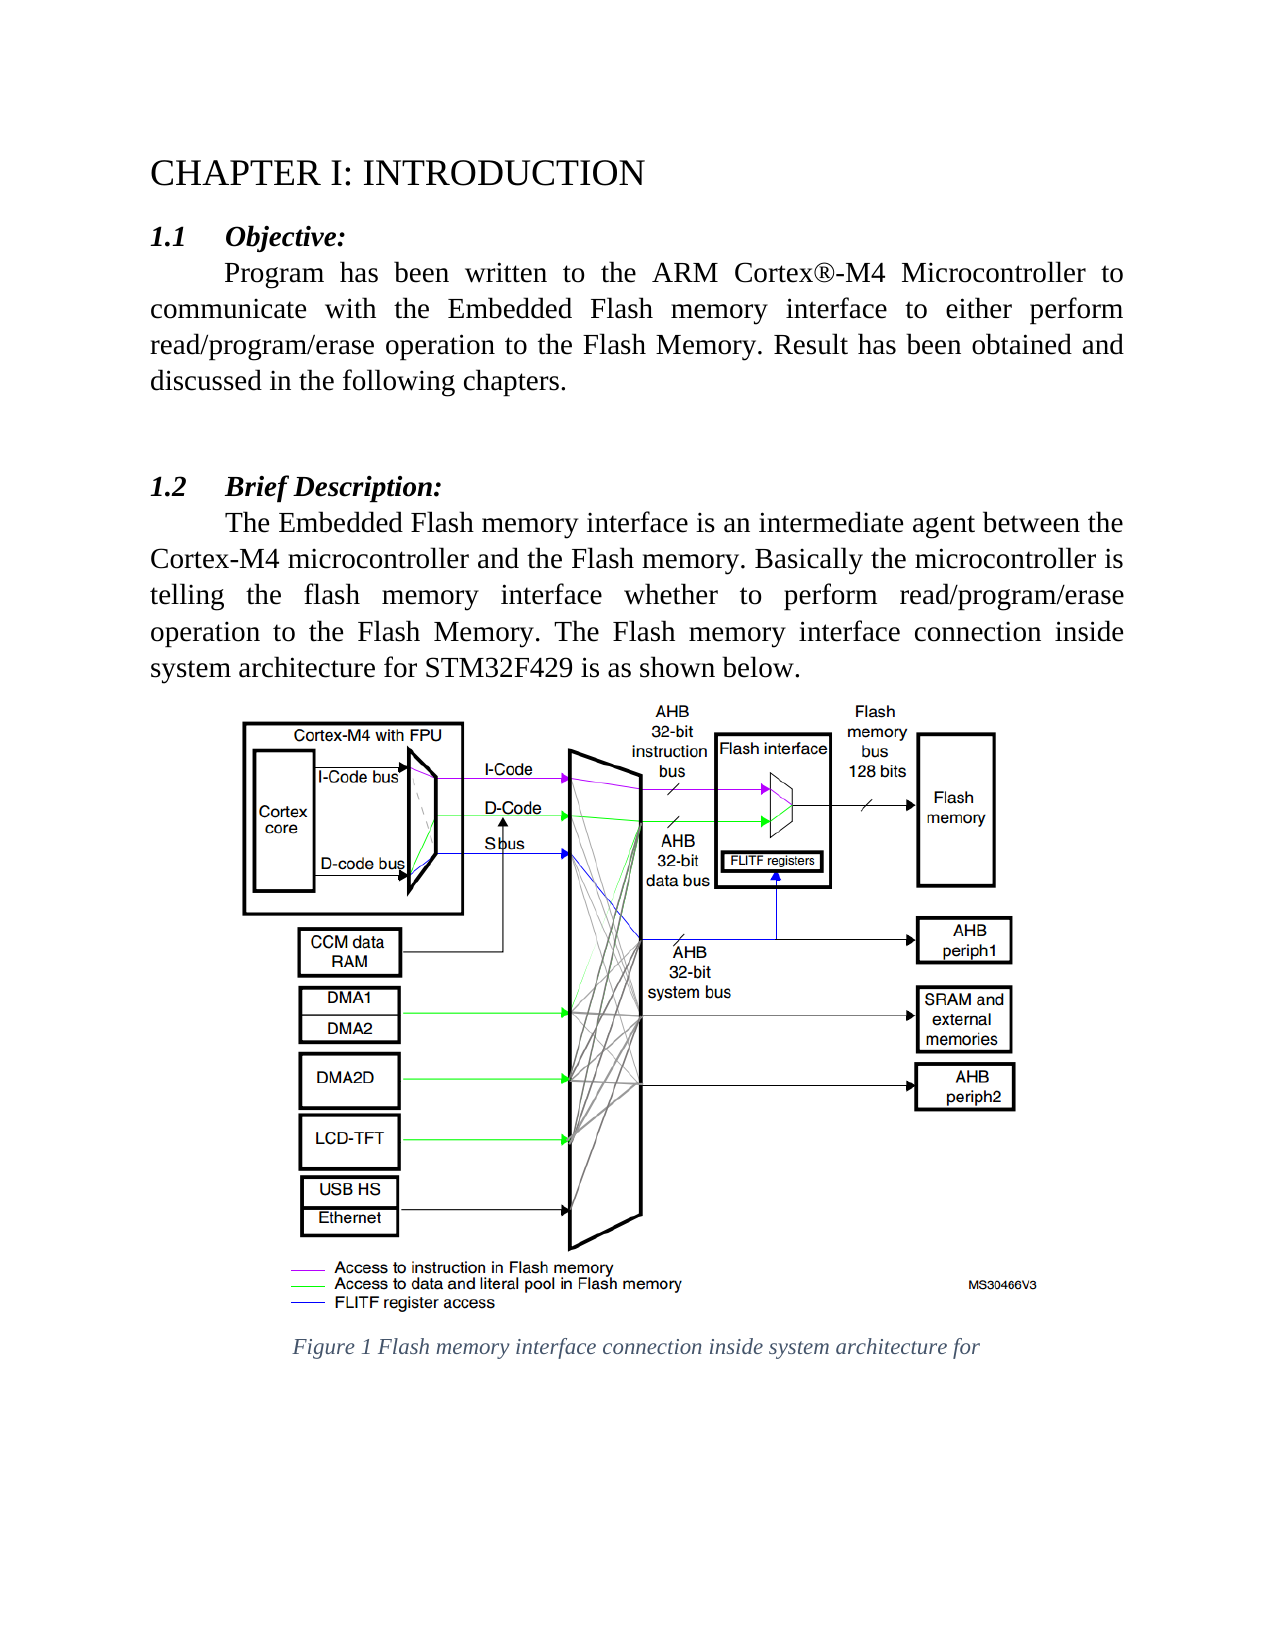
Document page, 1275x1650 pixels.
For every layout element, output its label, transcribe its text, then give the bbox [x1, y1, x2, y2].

text Program has been written to the ARM Cortex®-M4 Microcontroller to communicate with the Embedded Flash memory interface to either perform read/program/erase operation to the Flash Memory. Result has been obtained and discussed in the following chapters. [150, 255, 1125, 397]
text 1.2 Brief Description: [150, 469, 1125, 503]
text 1.1 Objective: [150, 219, 1125, 252]
picture [225, 702, 1050, 1315]
subtitle CHAPTER I: INTRODUCTION [150, 150, 1125, 193]
text The Embedded Flash memory interface is an intermediate agent between the Cortex-M4 microcontroller and the Flash memory. Basically the microcontroller is telling the flash memory interface whether to perform read/program/erase operation to the Flash Memory. The Flash memory interface connection inside system architecture for STM32F429 is as shown below. [150, 505, 1125, 683]
text Figure 1 Flash memory interface connection inside system architecture for [150, 1333, 1125, 1359]
